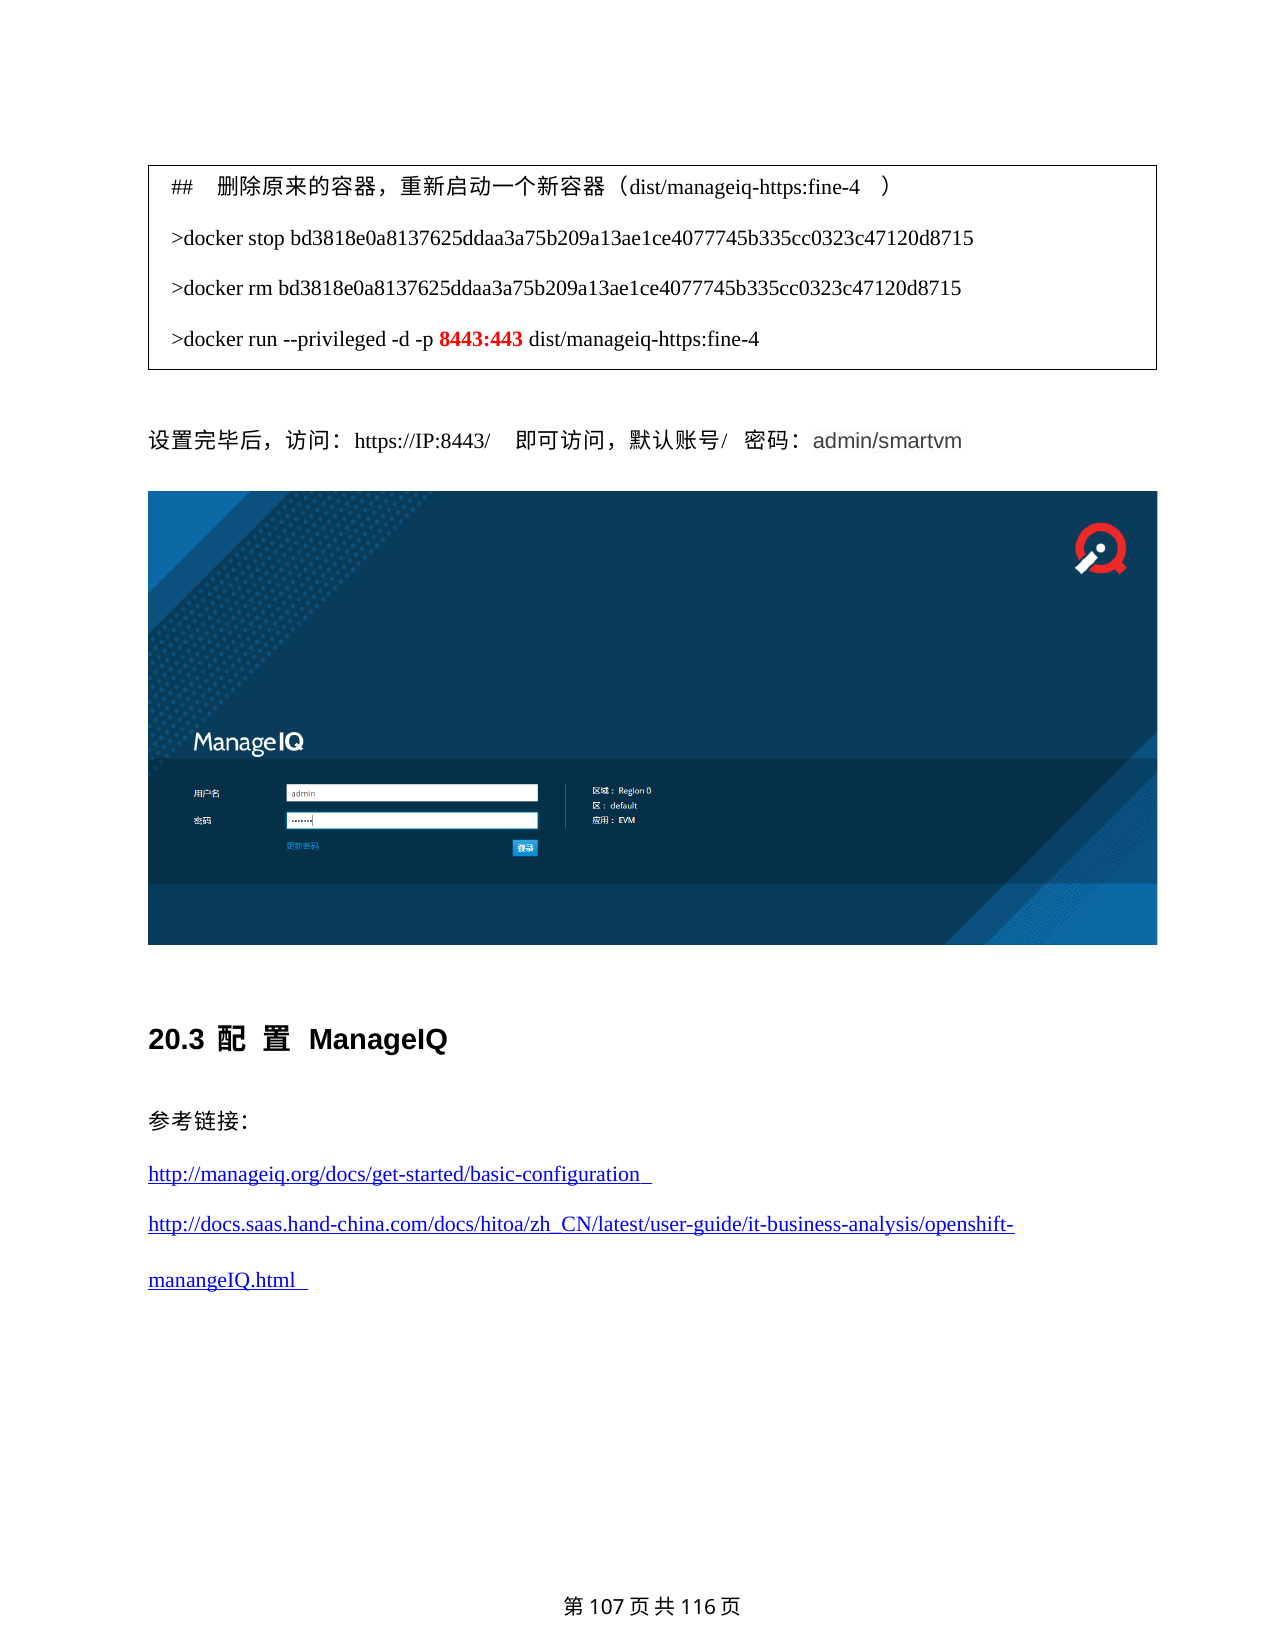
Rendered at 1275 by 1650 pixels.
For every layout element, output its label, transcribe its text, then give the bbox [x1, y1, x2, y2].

subtitle 配置ManageIQ [148, 999, 1156, 1074]
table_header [149, 166, 1156, 369]
text 设置完毕后，访问：https://IP:8443/ 即可访问，默认账号/密码：admin/smartvm [148, 421, 1156, 458]
text http://docs.saas.hand-china.com/docs/hitoa/zh_CN/latest/user-guide/it-business-analysis/openshift-manangeIQ.html [148, 1205, 1156, 1298]
text 参考链接： [148, 1101, 1156, 1139]
picture [148, 491, 1158, 945]
text http://manageiq.org/docs/get-started/basic-configuration [148, 1155, 1156, 1192]
